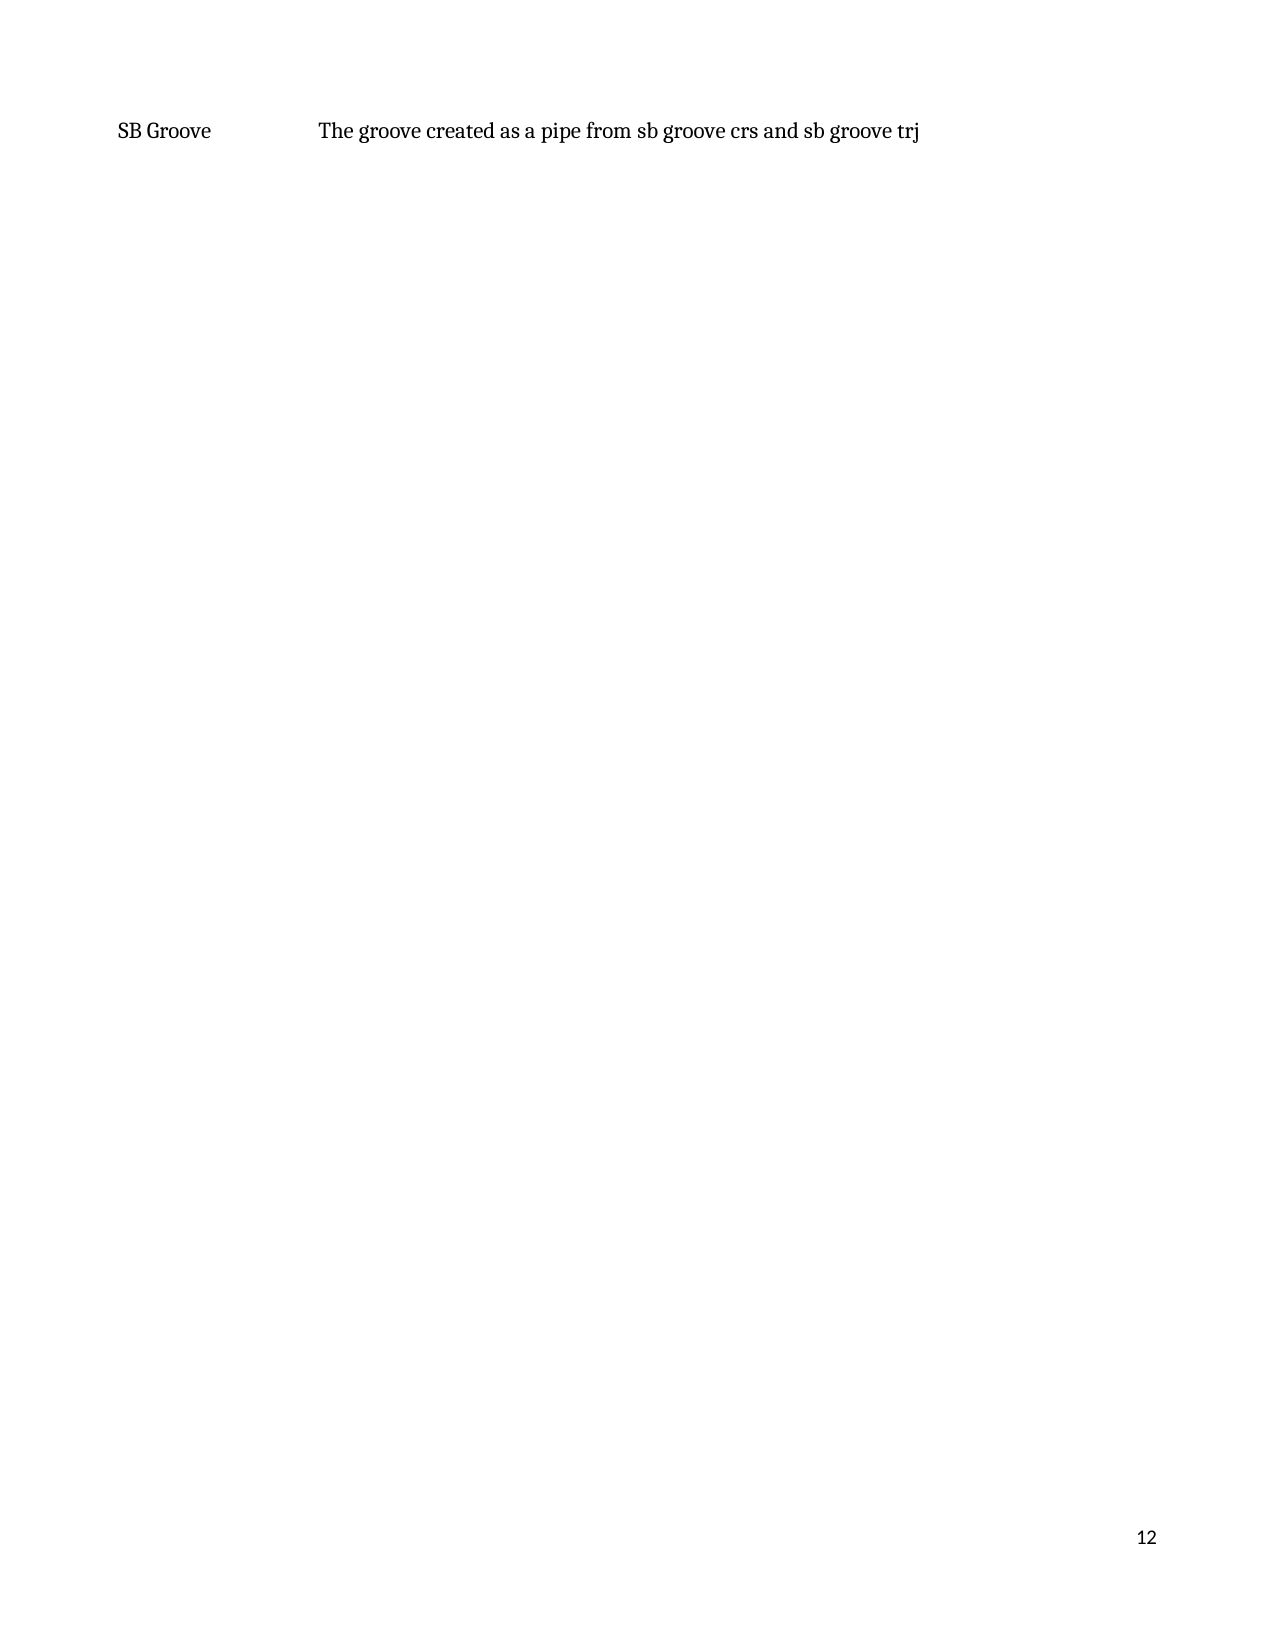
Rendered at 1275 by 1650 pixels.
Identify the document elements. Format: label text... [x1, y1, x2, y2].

table_cell SB Groove [107, 118, 307, 144]
table_cell The groove created as a pipe from sb groove crs and sb groove trj [307, 118, 1104, 144]
